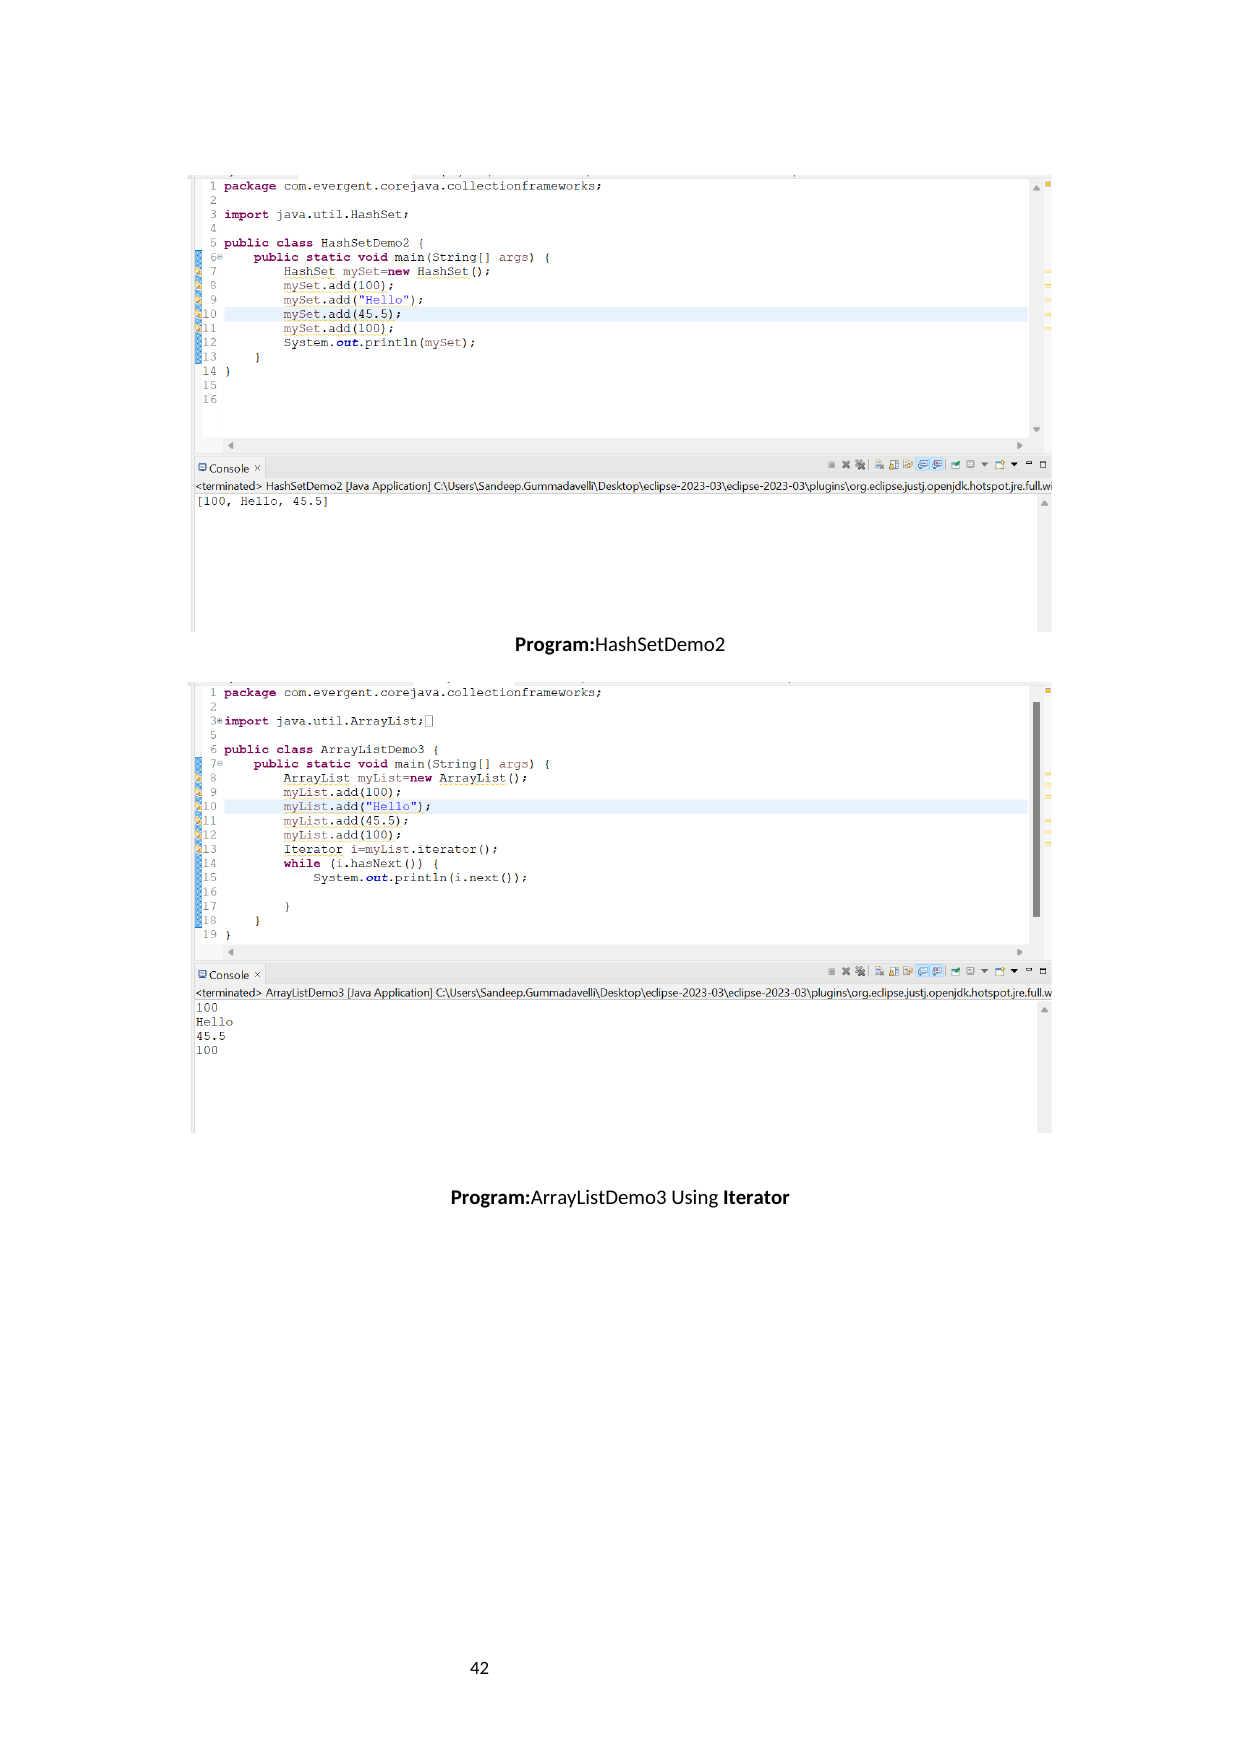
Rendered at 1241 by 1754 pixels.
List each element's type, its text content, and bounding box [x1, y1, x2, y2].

picture [187, 682, 1052, 1133]
picture [187, 175, 1052, 632]
text Program:ArrayListDemo3 Using Iterator [187, 1184, 1053, 1209]
text Program:HashSetDemo2 [187, 631, 1053, 657]
